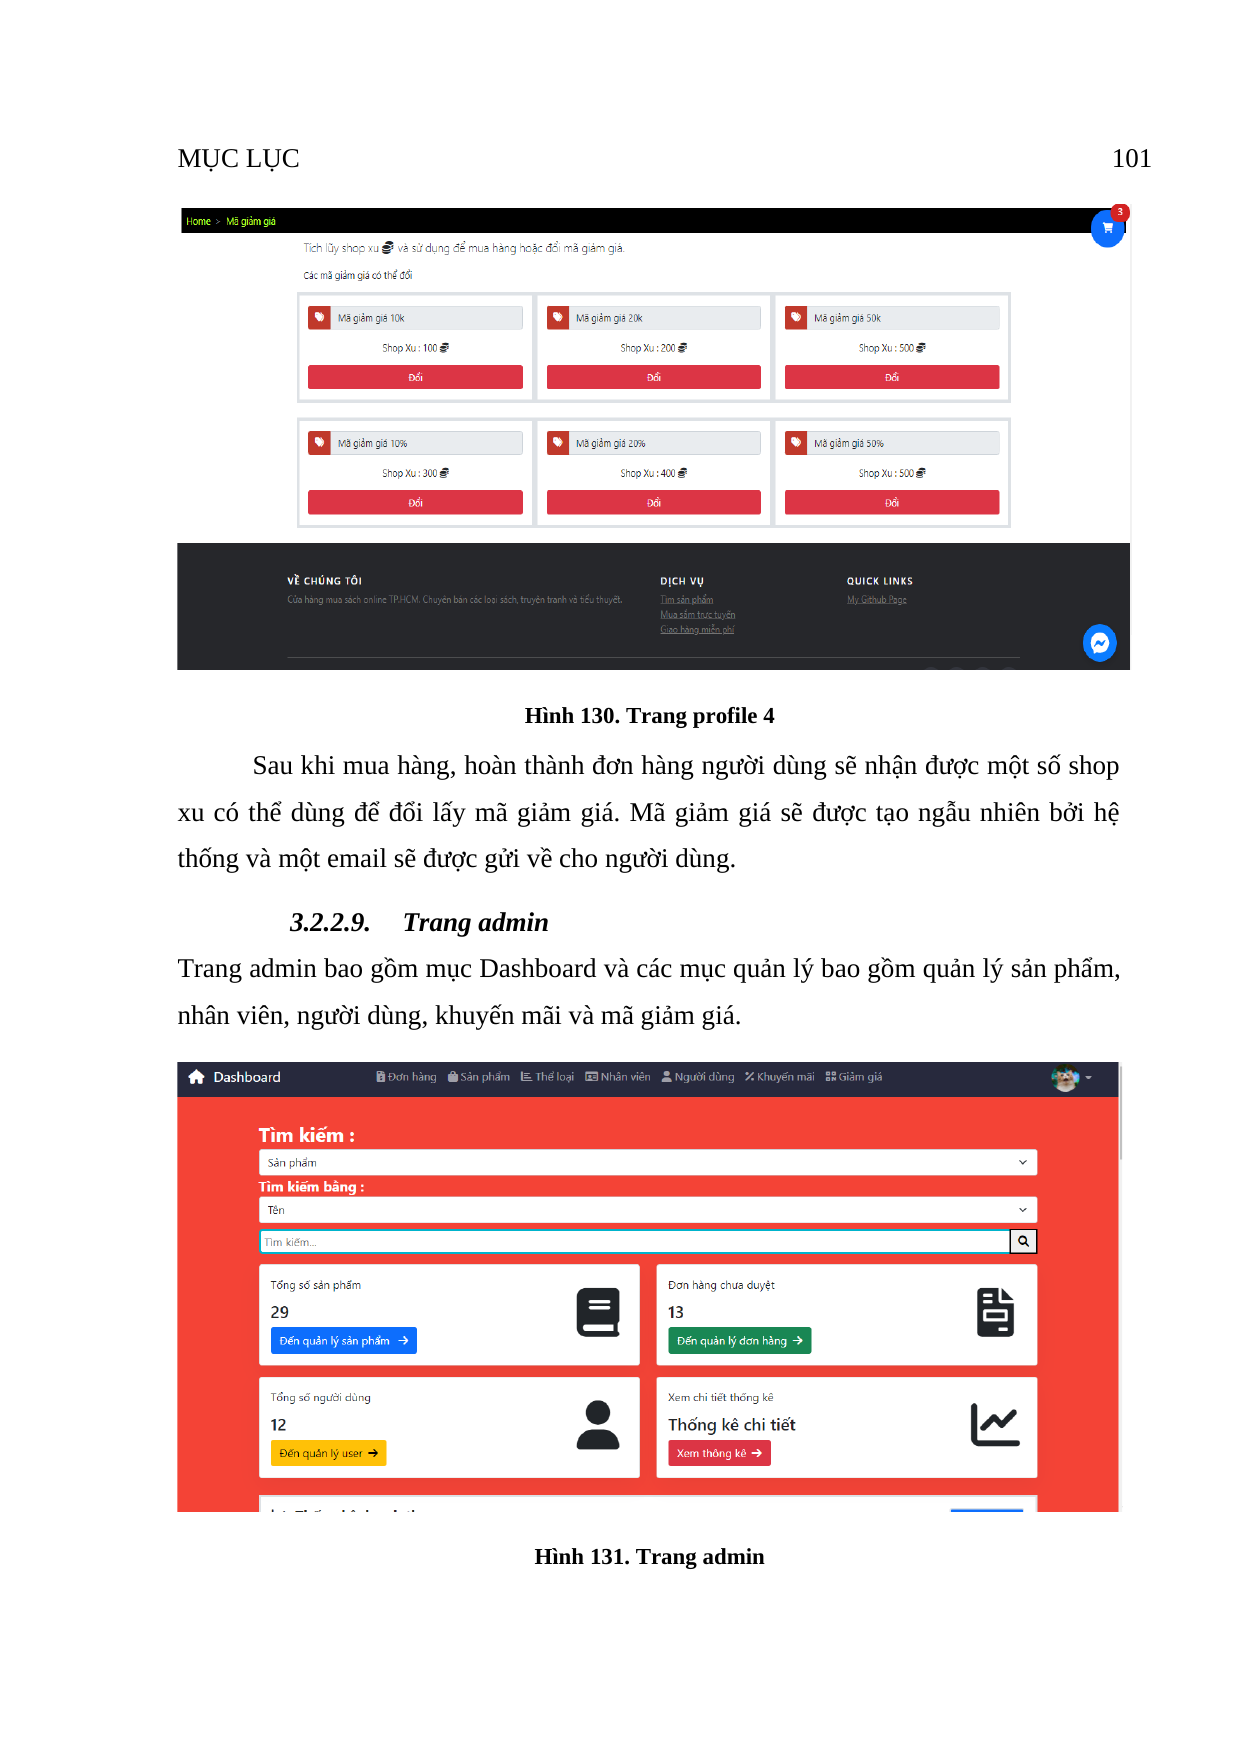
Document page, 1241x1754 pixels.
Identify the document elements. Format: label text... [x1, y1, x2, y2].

picture [177, 1062, 1123, 1512]
list Trang admin [290, 906, 1122, 937]
text Sau khi mua hàng, hoàn thành đơn hàng người dùng sẽ nhận được một số shop xu có thể dùng để đổi lấy mã giảm giá. Mã giảm giá sẽ được tạo ngẫu nhiên bởi hệ thống và một email sẽ được gửi về cho người dùng. [177, 749, 1122, 873]
picture [177, 204, 1132, 670]
list Trang admin bao gồm mục Dashboard và các mục quản lý bao gồm quản lý sản phẩm, nhân viên, người dùng, khuyến mãi và mã giảm giá. [177, 952, 1122, 1030]
